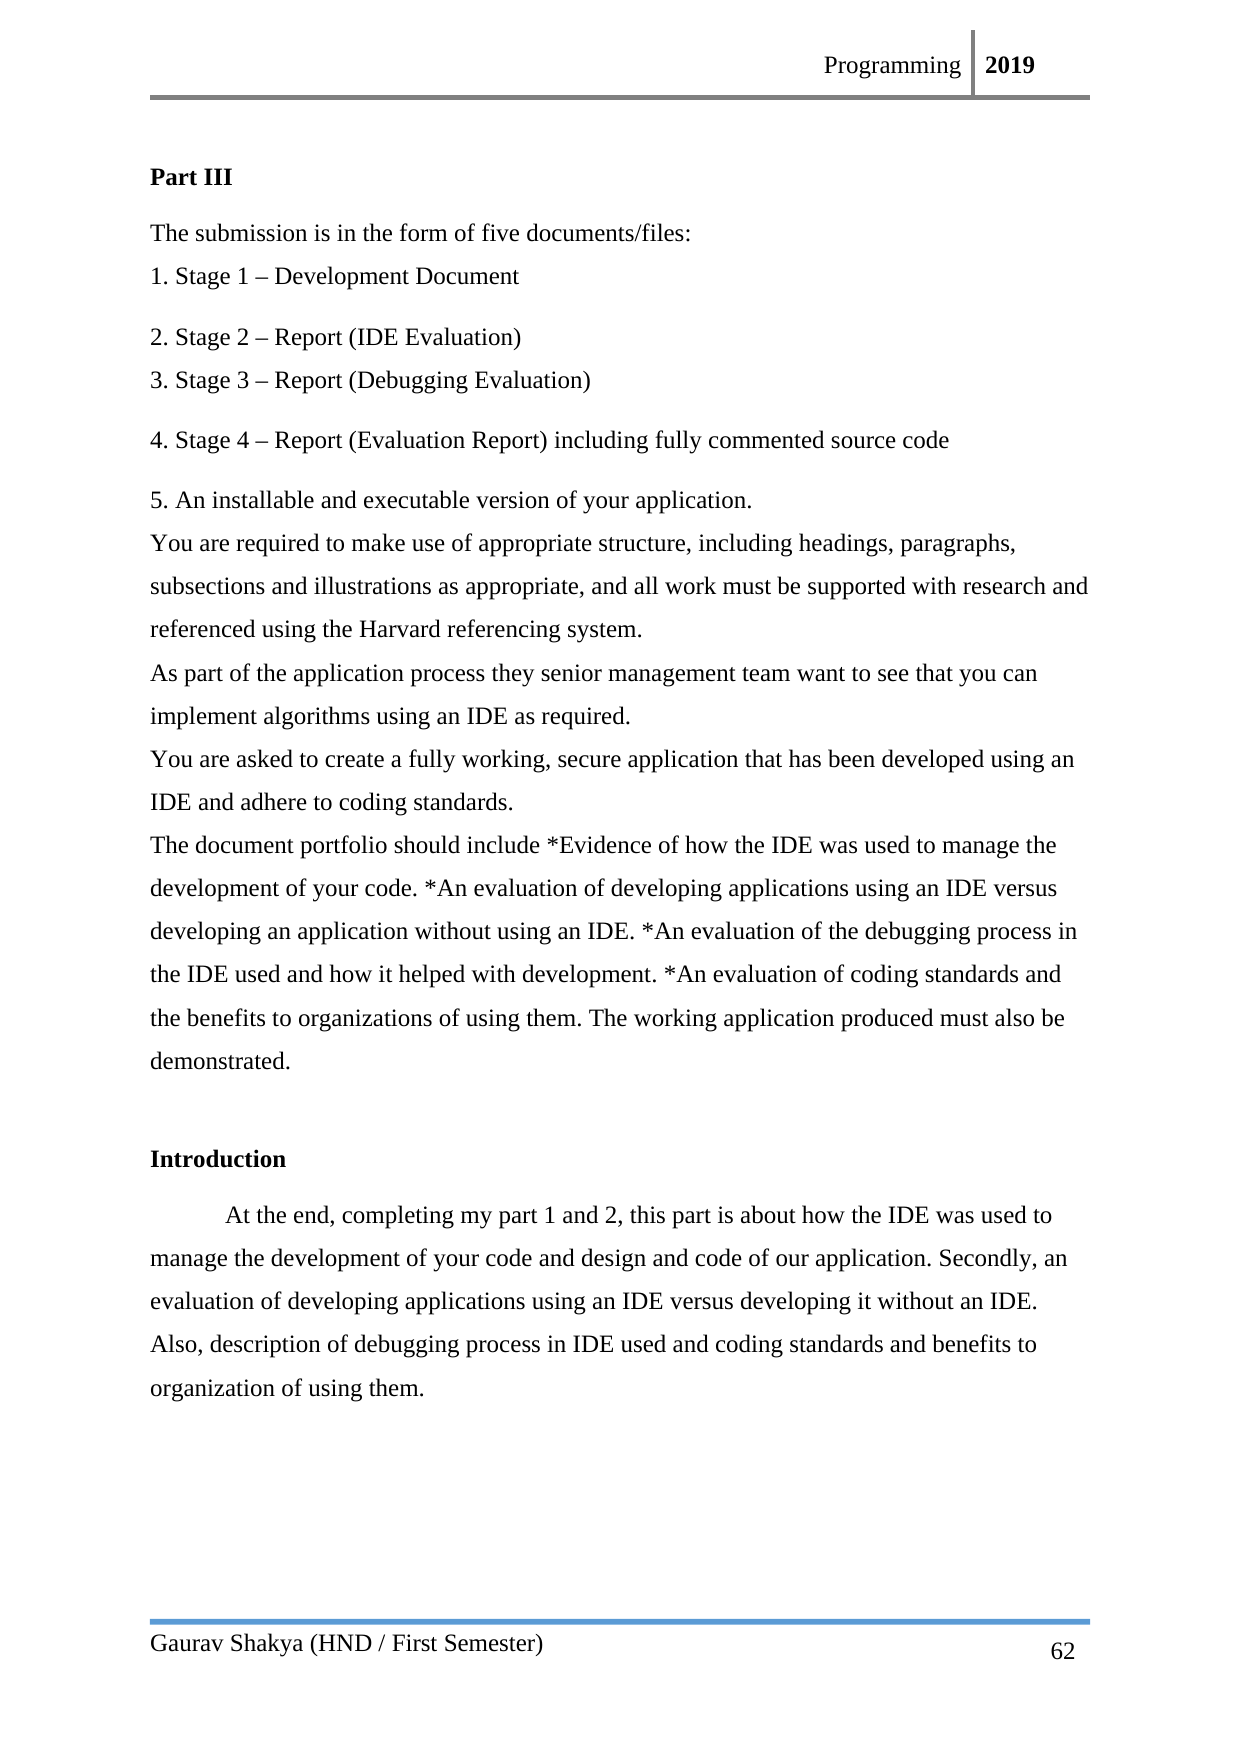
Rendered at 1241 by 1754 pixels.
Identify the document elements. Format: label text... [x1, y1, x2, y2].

subtitle Part III [150, 162, 1090, 191]
text At the end, completing my part 1 and 2, this part is about how the IDE was used to manage the development of your code and design and code of our application. Secondly, an evaluation of developing applications using an IDE versus developing it without an IDE. Also, description of debugging process in IDE used and coding standards and benefits to organization of using them. [150, 1200, 1090, 1401]
text As part of the application process they senior management team want to see that you can implement algorithms using an IDE as required. [150, 658, 1090, 729]
subtitle Introduction [150, 1144, 1090, 1173]
text The document portfolio should include *Evidence of how the IDE was used to manage the development of your code. *An evaluation of developing applications using an IDE versus developing an application without using an IDE. *An evaluation of the debugging process in the IDE used and how it helped with development. *An evaluation of coding standards and the benefits to organizations of using them. The working application produced must also be demonstrated. [150, 830, 1090, 1074]
text You are asked to create a fully working, secure application that has been developed using an IDE and adhere to coding standards. [150, 744, 1090, 816]
text 5. An installable and executable version of your application. [150, 485, 1090, 514]
text 2. Stage 2 – Report (IDE Evaluation) [150, 322, 1090, 350]
text You are required to make use of appropriate structure, including headings, paragraphs, subsections and illustrations as appropriate, and all work must be supported with research and referenced using the Harvard referencing system. [150, 528, 1090, 643]
text 3. Stage 3 – Report (Debugging Evaluation) [150, 365, 1090, 393]
text 4. Stage 4 – Report (Evaluation Report) including fully commented source code [150, 425, 1090, 454]
text 1. Stage 1 – Development Document [150, 261, 1090, 290]
text The submission is in the form of five documents/files: [150, 218, 1090, 247]
